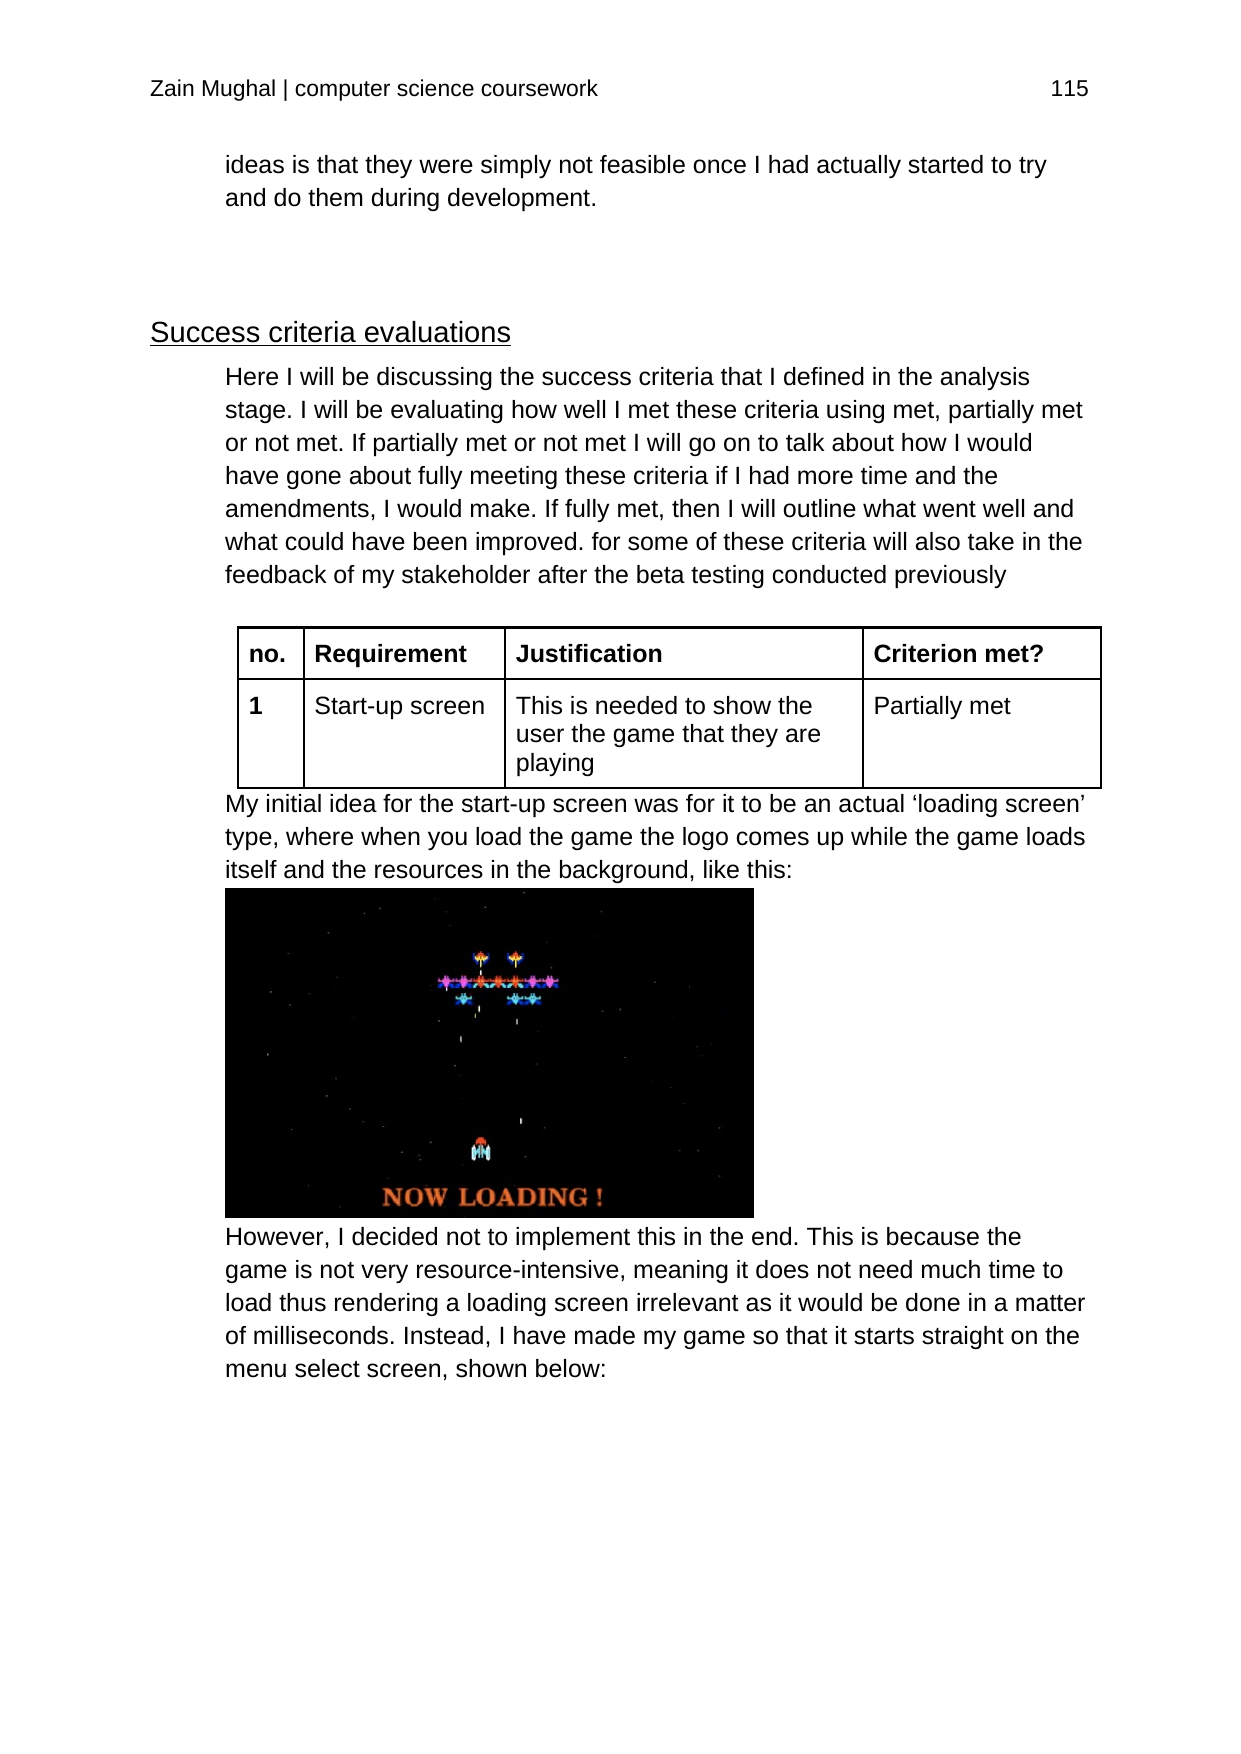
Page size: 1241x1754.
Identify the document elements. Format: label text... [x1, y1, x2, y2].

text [225, 150, 1090, 212]
table_header Requirement [305, 629, 504, 678]
table_cell Partially met [864, 680, 1100, 787]
table_cell Start-up screen [305, 680, 504, 787]
subtitle Success criteria evaluations [150, 315, 1090, 349]
text However, I decided not to implement this in the end. This is because the game is not very resource-intensive, meaning it does not need much time to load thus rendering a loading screen irrelevant as it would be done in a matter of milliseconds. Instead, I have made my game so that it starts straight on the menu select screen, shown below: [225, 1222, 1090, 1382]
table_cell This is needed to show the user the game that they are playing [506, 680, 862, 787]
table_header Justification [506, 629, 862, 678]
text Here I will be discussing the success criteria that I defined in the analysis stage. I will be evaluating how well I met these criteria using met, partially met or not met. If partially met or not met I will go on to talk about how I would have gone about fully meeting these criteria if I had more time and the amendments, I would make. If fully met, then I will outline what went well and what could have been improved. for some of these criteria will also take in the feedback of my stakeholder after the beta testing conducted previously [225, 362, 1090, 589]
table_header Criterion met? [864, 629, 1100, 678]
text My initial idea for the start-up screen was for it to be an actual ‘loading screen’ type, where when you load the game the logo comes up while the game loads itself and the resources in the background, like this: [225, 789, 1090, 884]
picture [225, 888, 754, 1218]
table_cell 1 [239, 680, 303, 787]
table_header no. [239, 629, 303, 678]
